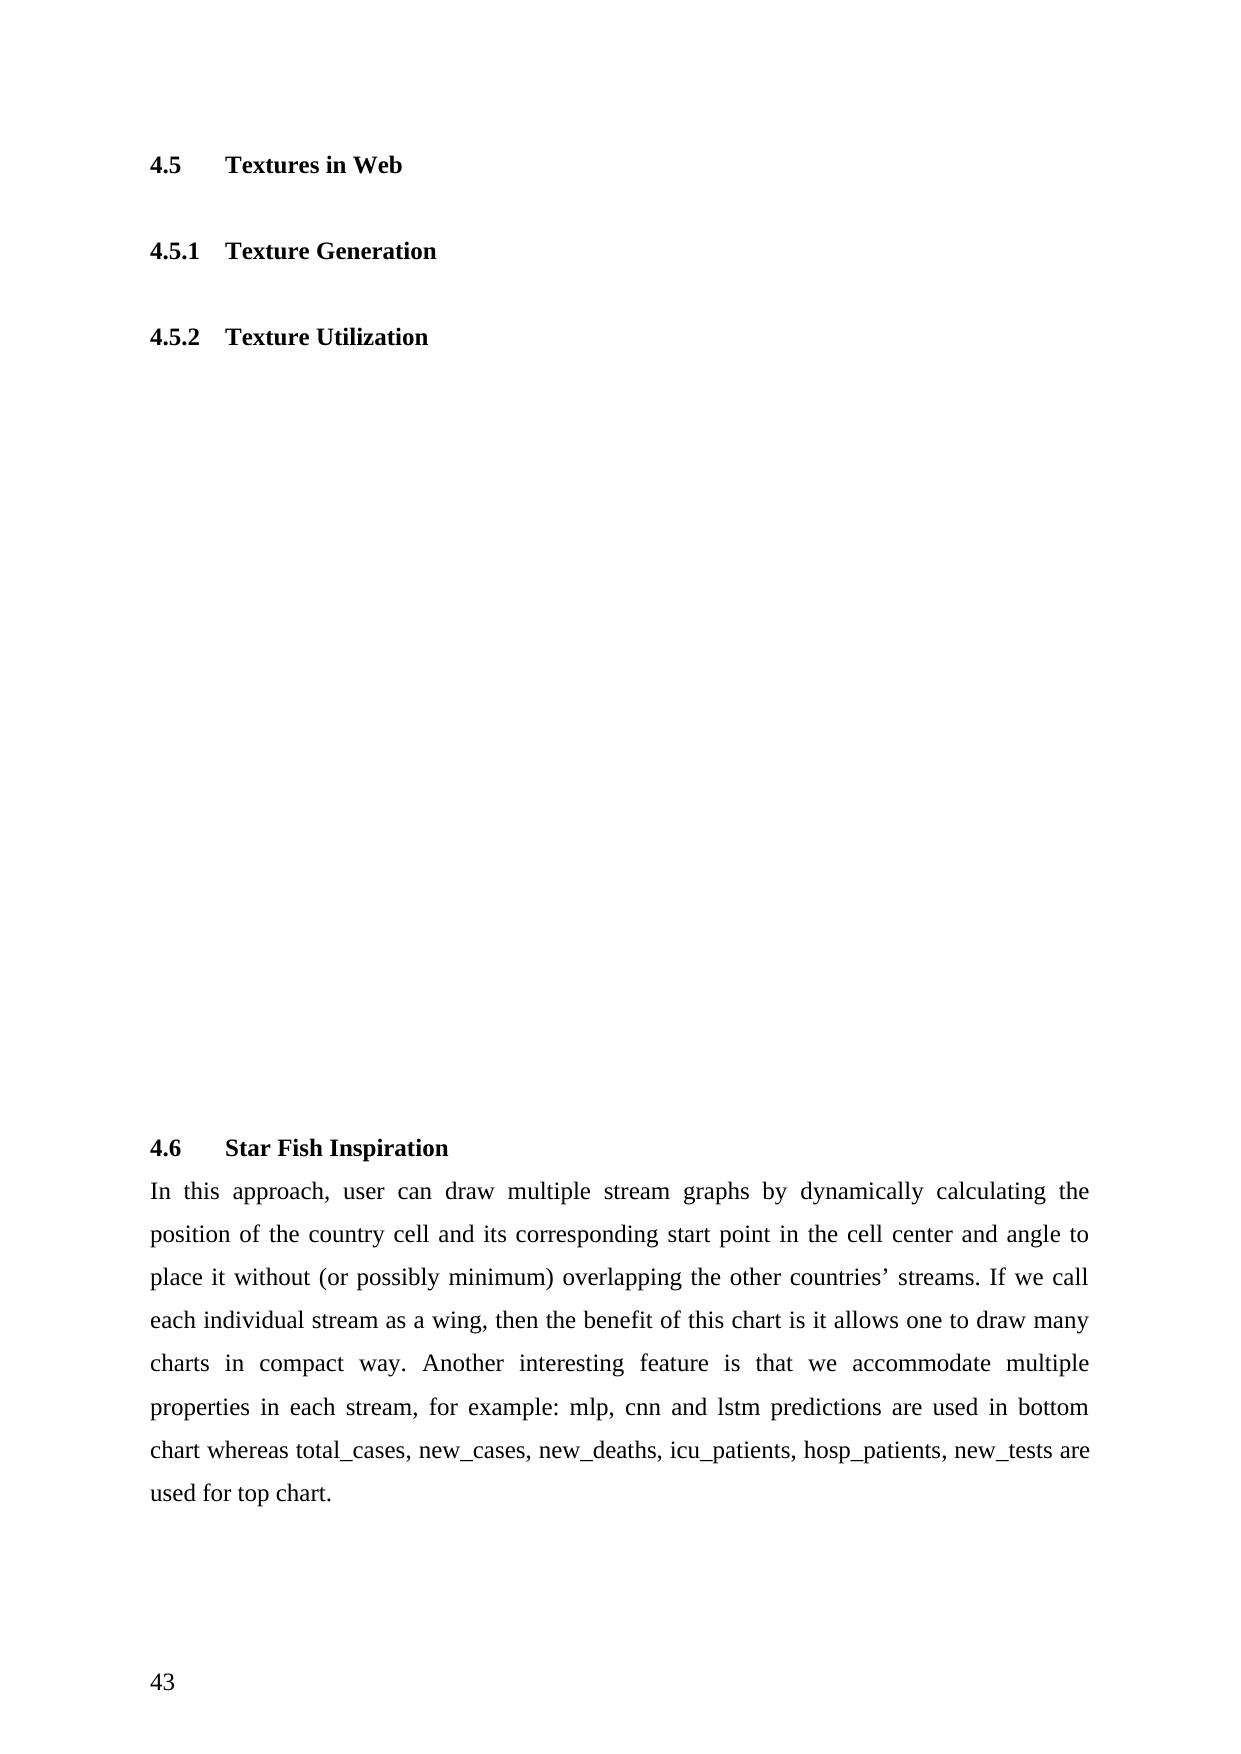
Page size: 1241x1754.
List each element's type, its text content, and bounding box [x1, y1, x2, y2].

text 4.5.2 Texture Utilization [150, 322, 1090, 351]
text 4.6 Star Fish Inspiration In this approach, user can draw multiple stream graphs by dynamically calculating the position of the country cell and its corresponding start point in the cell center and angle to place it without (or possibly minimum) overlapping the other countries’ streams. If we call each individual stream as a wing, then the benefit of this chart is it allows one to draw many charts in compact way. Another interesting feature is that we accommodate multiple properties in each stream, for example: mlp, cnn and lstm predictions are used in bottom chart whereas total_cases, new_cases, new_deaths, icu_patients, hosp_patients, new_tests are used for top chart. [150, 1133, 1090, 1507]
text 4.5.1 Texture Generation [150, 236, 1090, 265]
text 4.5 Textures in Web [150, 150, 1090, 179]
